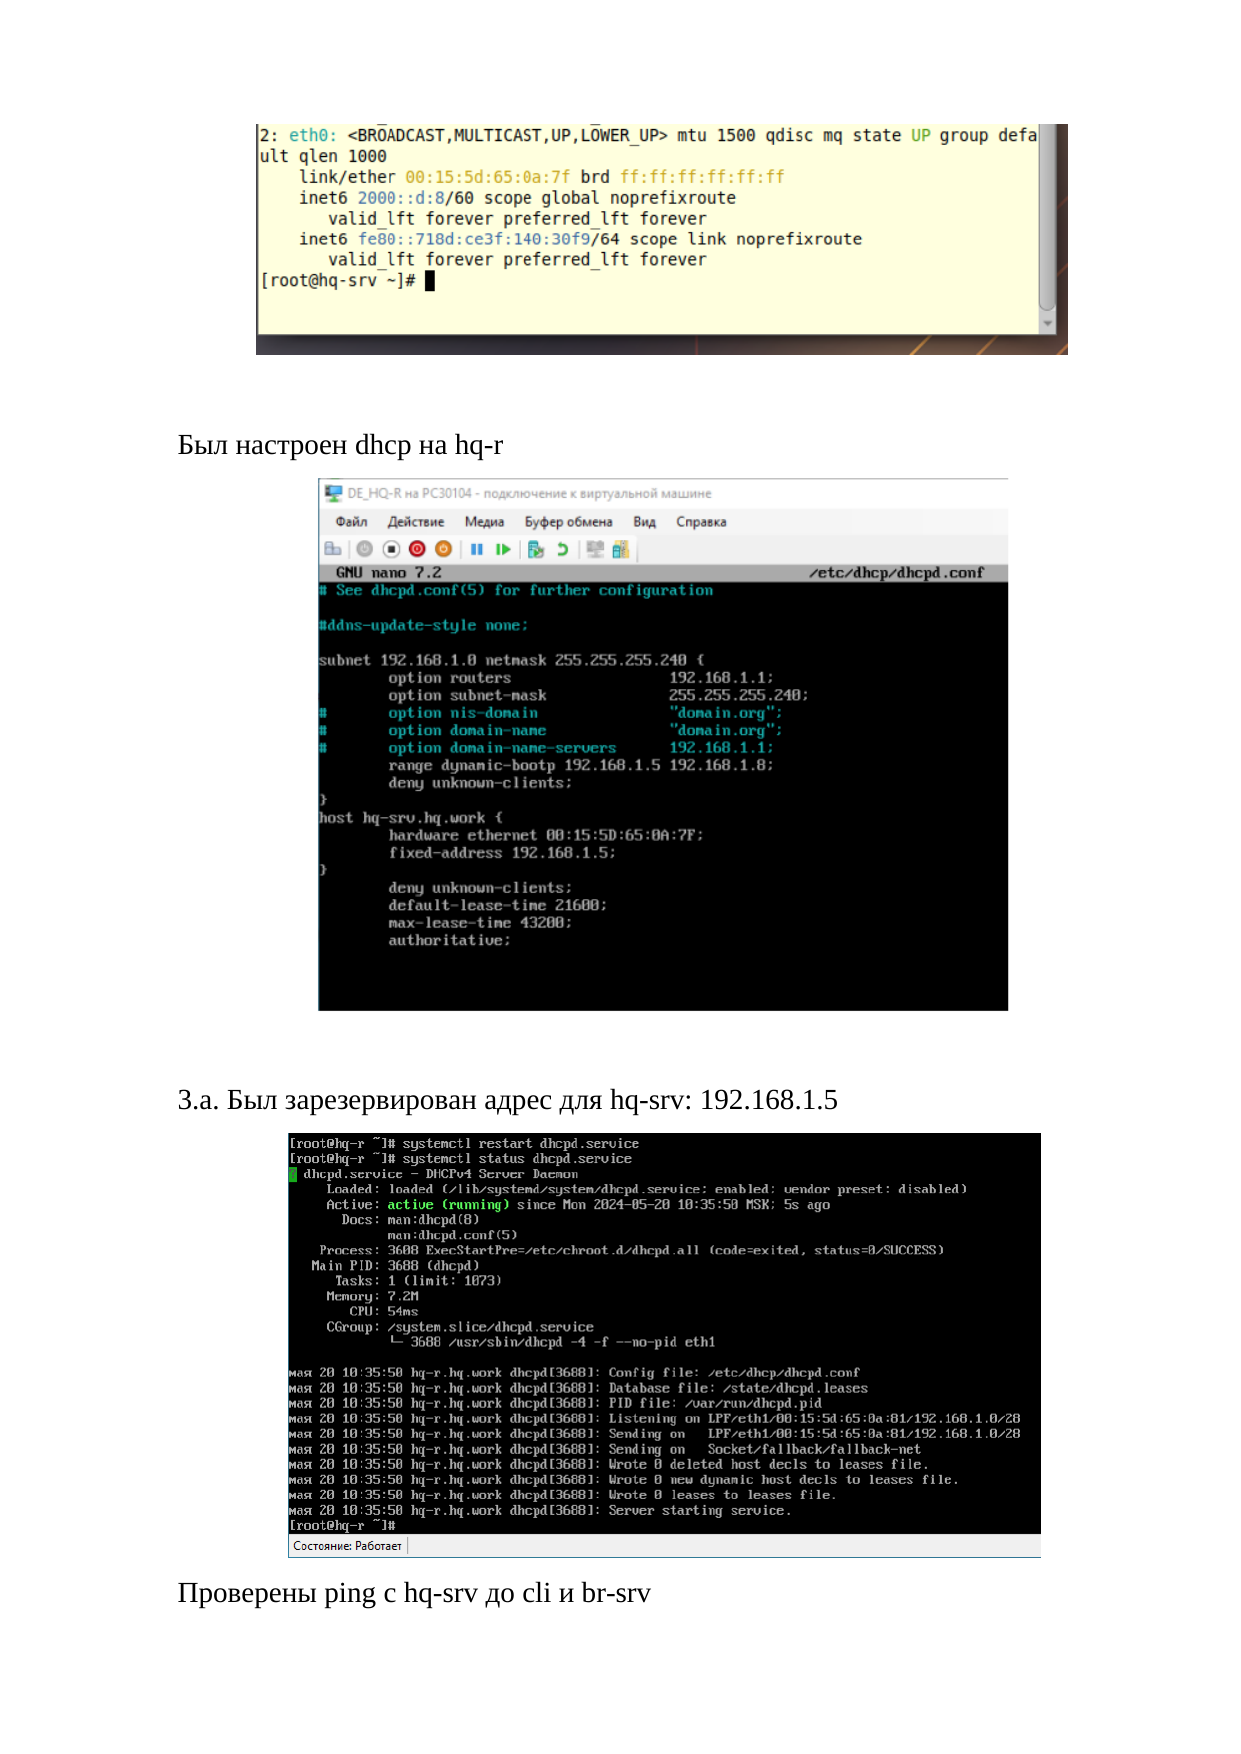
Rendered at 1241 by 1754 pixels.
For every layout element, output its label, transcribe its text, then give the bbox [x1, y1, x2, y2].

picture [252, 118, 1077, 360]
text Был настроен dhcp на hq-r [177, 427, 1152, 461]
picture [312, 477, 1017, 1016]
text 3.а. Был зарезервирован адрес для hq-srv: 192.168.1.5 [177, 1082, 1152, 1116]
picture [283, 1132, 1046, 1559]
text Проверены ping с hq-srv до cli и br-srv [177, 1575, 1152, 1609]
